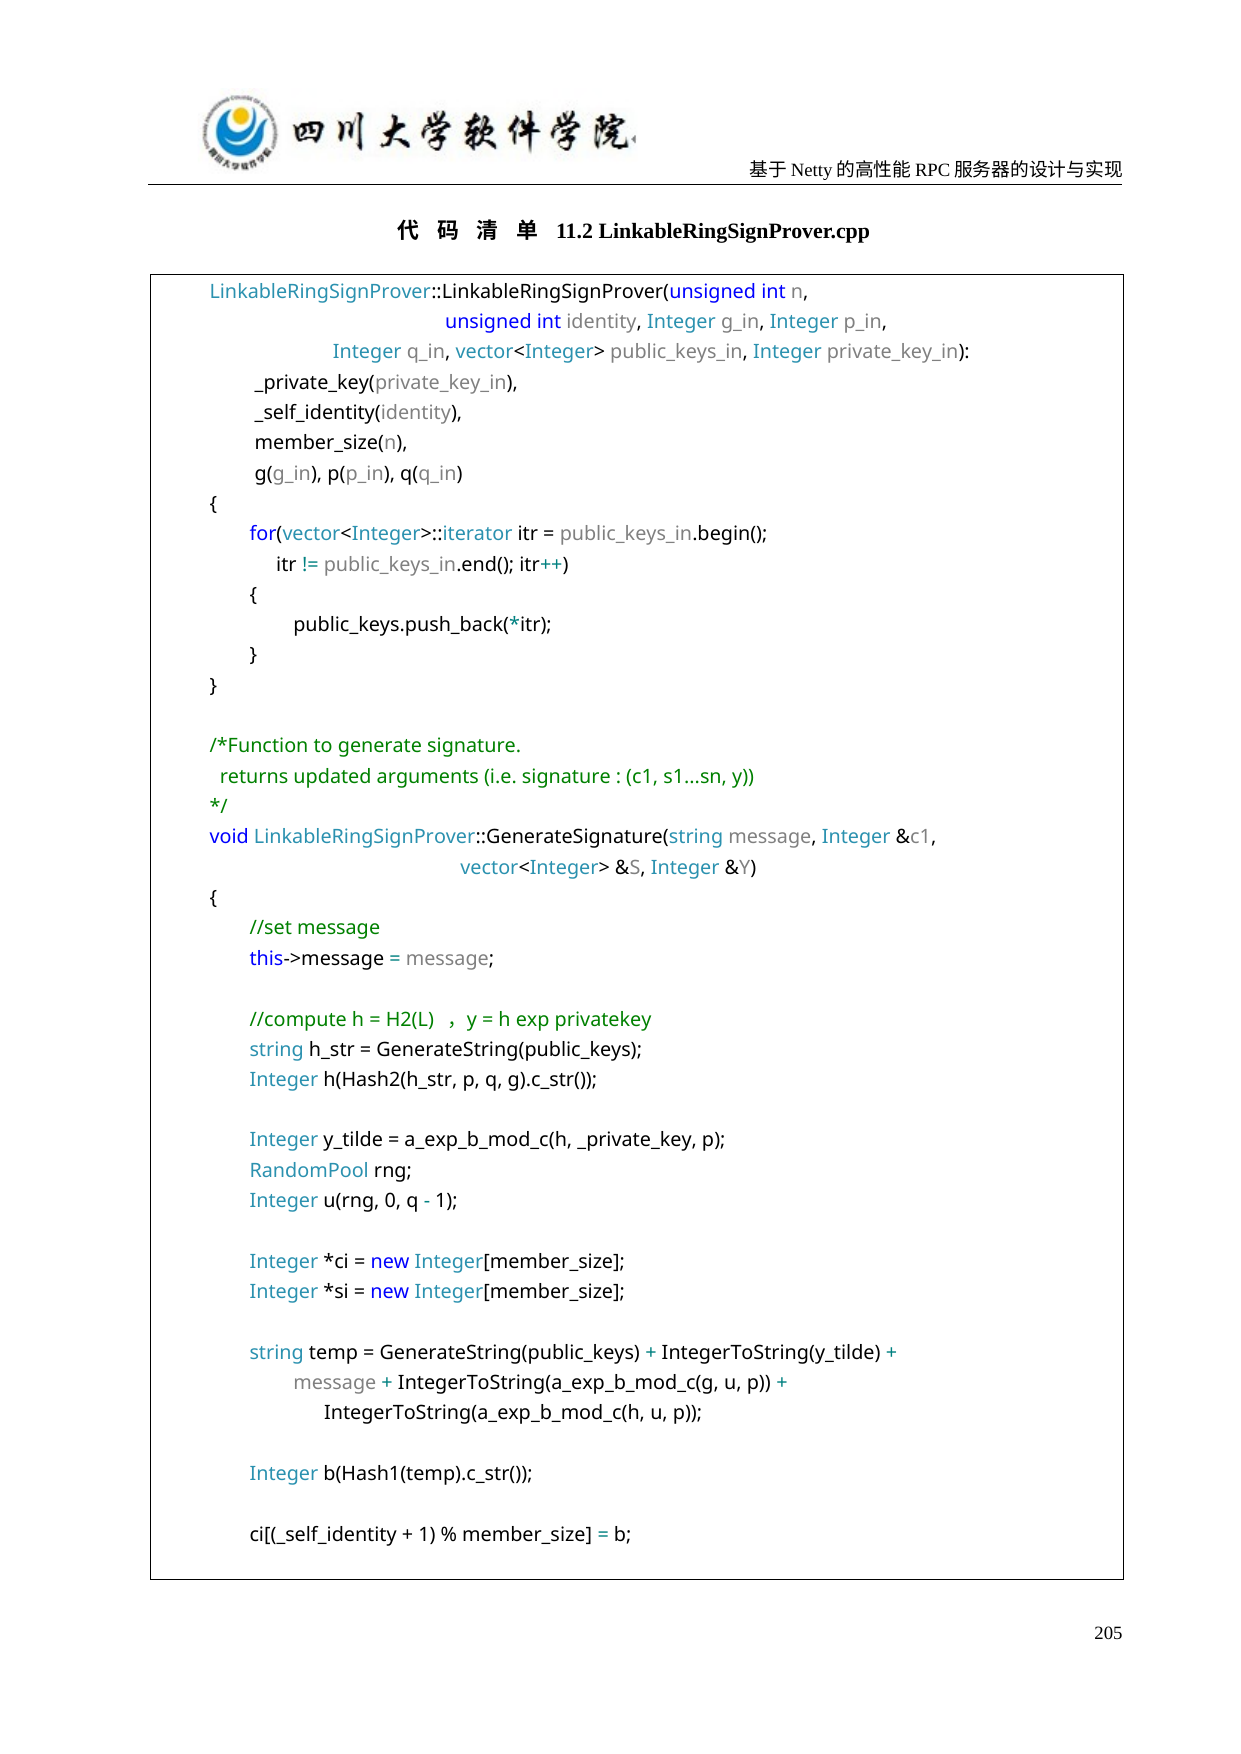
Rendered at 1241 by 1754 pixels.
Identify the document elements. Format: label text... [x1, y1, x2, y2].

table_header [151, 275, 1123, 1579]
text 代码清单11.2 LinkableRingSignProver.cpp [150, 198, 1120, 259]
picture [197, 88, 639, 177]
